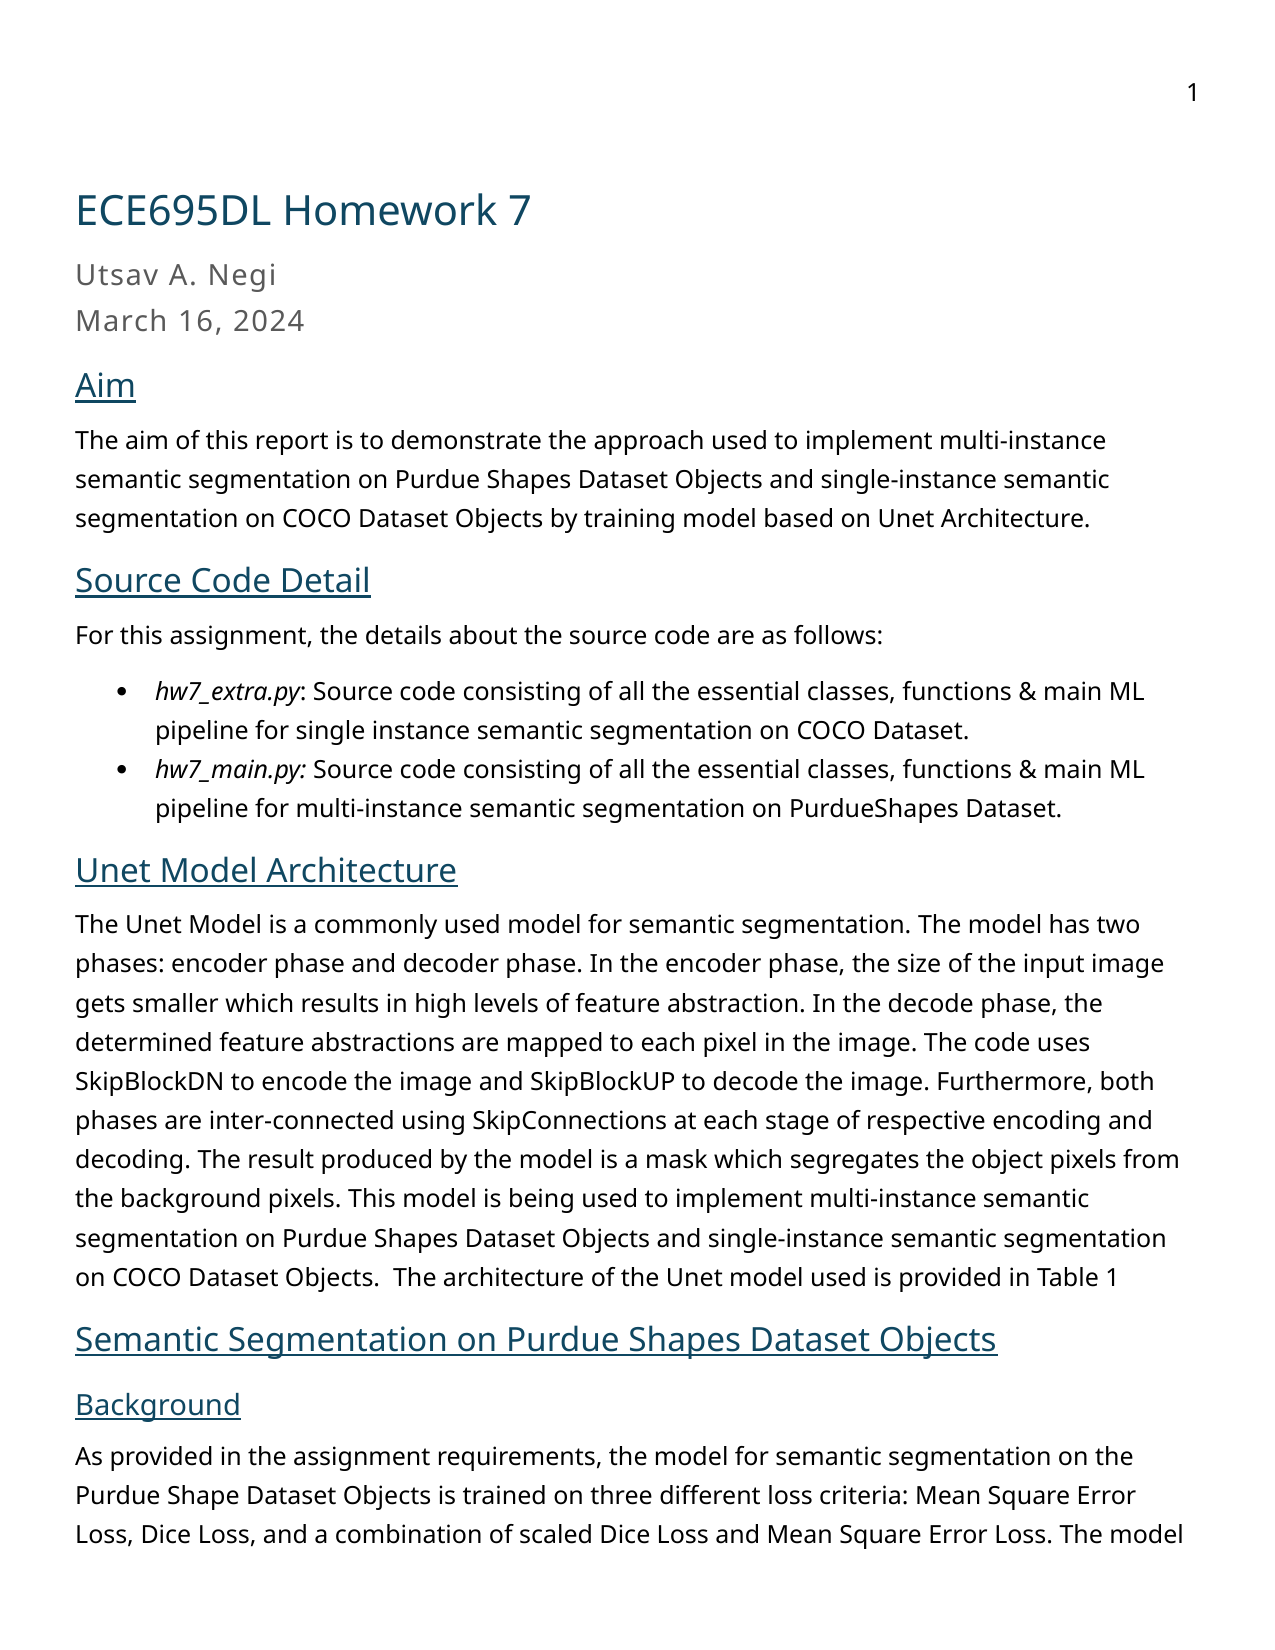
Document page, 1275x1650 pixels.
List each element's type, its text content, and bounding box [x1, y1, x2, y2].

subtitle March 16, 2024 [75, 300, 1200, 339]
list hw7_extra.py: Source code consisting of all the essential classes, functions & main ML pipeline for single instance semantic segmentation on COCO Dataset. [117, 673, 1200, 746]
subtitle Unet Model Architecture [75, 846, 1200, 892]
text For this assignment, the details about the source code are as follows: [75, 617, 1200, 651]
text The Unet Model is a commonly used model for semantic segmentation. The model has two phases: encoder phase and decoder phase. In the encoder phase, the size of the input image gets smaller which results in high levels of feature abstraction. In the decode phase, the determined feature abstractions are mapped to each pixel in the image. The code uses SkipBlockDN to encode the image and SkipBlockUP to decode the image. Furthermore, both phases are inter-connected using SkipConnections at each stage of respective encoding and decoding. The result produced by the model is a mask which segregates the object pixels from the background pixels. This model is being used to implement multi-instance semantic segmentation on Purdue Shapes Dataset Objects and single-instance semantic segmentation on COCO Dataset Objects. The architecture of the Unet model used is provided in Table 1 [75, 907, 1200, 1293]
subtitle ECE695DL Homework 7 [75, 181, 1200, 237]
text The aim of this report is to demonstrate the approach used to implement multi-instance semantic segmentation on Purdue Shapes Dataset Objects and single-instance semantic segmentation on COCO Dataset Objects by training model based on Unet Architecture. [75, 423, 1200, 535]
subtitle Semantic Segmentation on Purdue Shapes Dataset Objects [75, 1315, 1200, 1361]
subtitle Background [75, 1384, 1200, 1424]
list hw7_main.py: Source code consisting of all the essential classes, functions & main ML pipeline for multi-instance semantic segmentation on PurdueShapes Dataset. [117, 751, 1200, 825]
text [75, 1438, 1200, 1551]
subtitle Source Code Detail [75, 557, 1200, 602]
subtitle Aim [75, 362, 1200, 407]
subtitle Utsav A. Negi [75, 254, 1200, 294]
